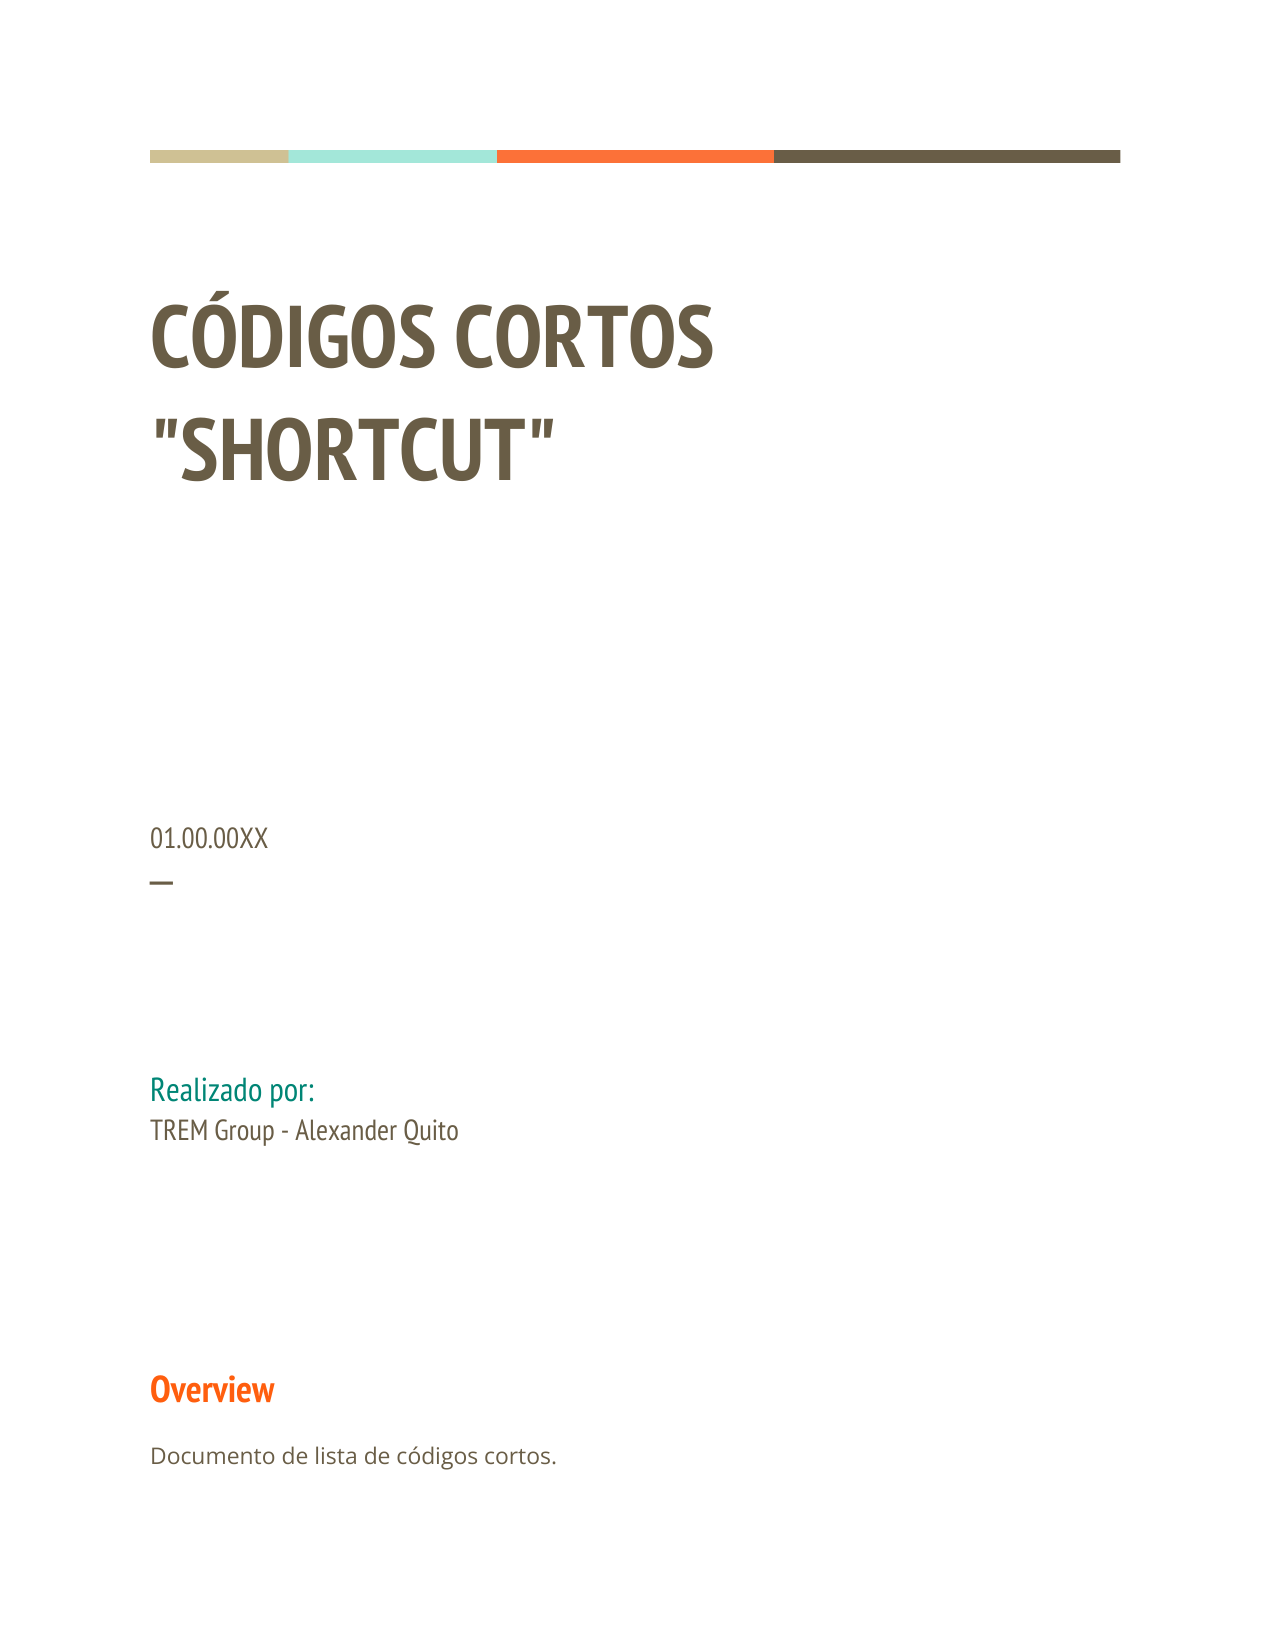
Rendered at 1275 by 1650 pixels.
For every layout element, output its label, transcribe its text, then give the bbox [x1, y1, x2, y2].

subtitle Overview [150, 1364, 1125, 1413]
title CÓDIGOS CORTOS "SHORTCUT" [150, 278, 1125, 505]
text ─ [150, 857, 1125, 908]
picture [150, 150, 1121, 163]
text TREM Group - Alexander Quito [150, 1111, 1125, 1149]
text Documento de lista de códigos cortos. [150, 1440, 1125, 1471]
subtitle 01.00.00XX [150, 819, 1125, 857]
text Realizado por: [150, 1068, 1125, 1111]
